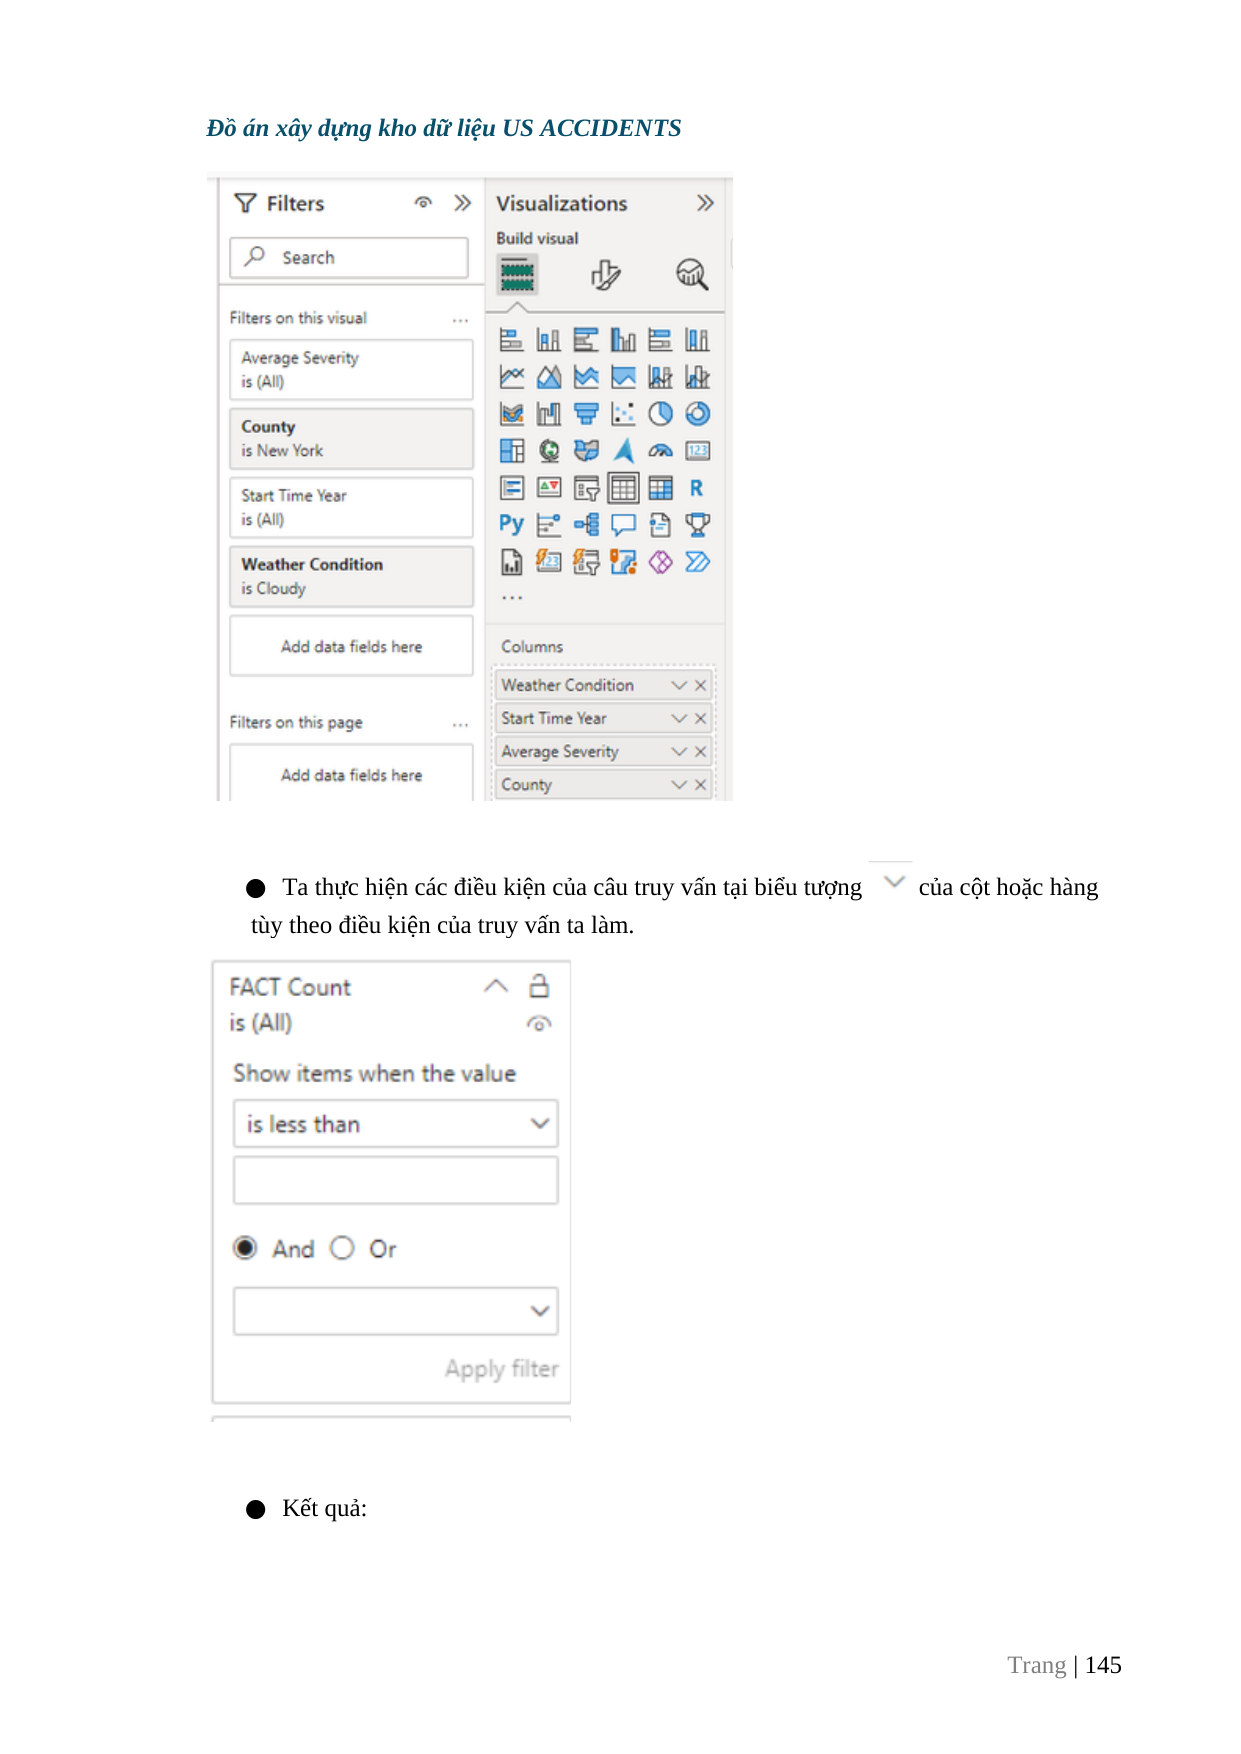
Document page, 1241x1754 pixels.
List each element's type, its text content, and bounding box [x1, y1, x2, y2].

list Ta thực hiện các điều kiện của câu truy vấn tại biểu tượng của cột hoặc hàng tùy theo điều kiện của truy vấn ta làm. [244, 858, 1122, 938]
list Kết quả: [244, 1479, 1122, 1530]
picture [207, 171, 734, 801]
picture [868, 861, 913, 896]
picture [207, 938, 572, 1422]
